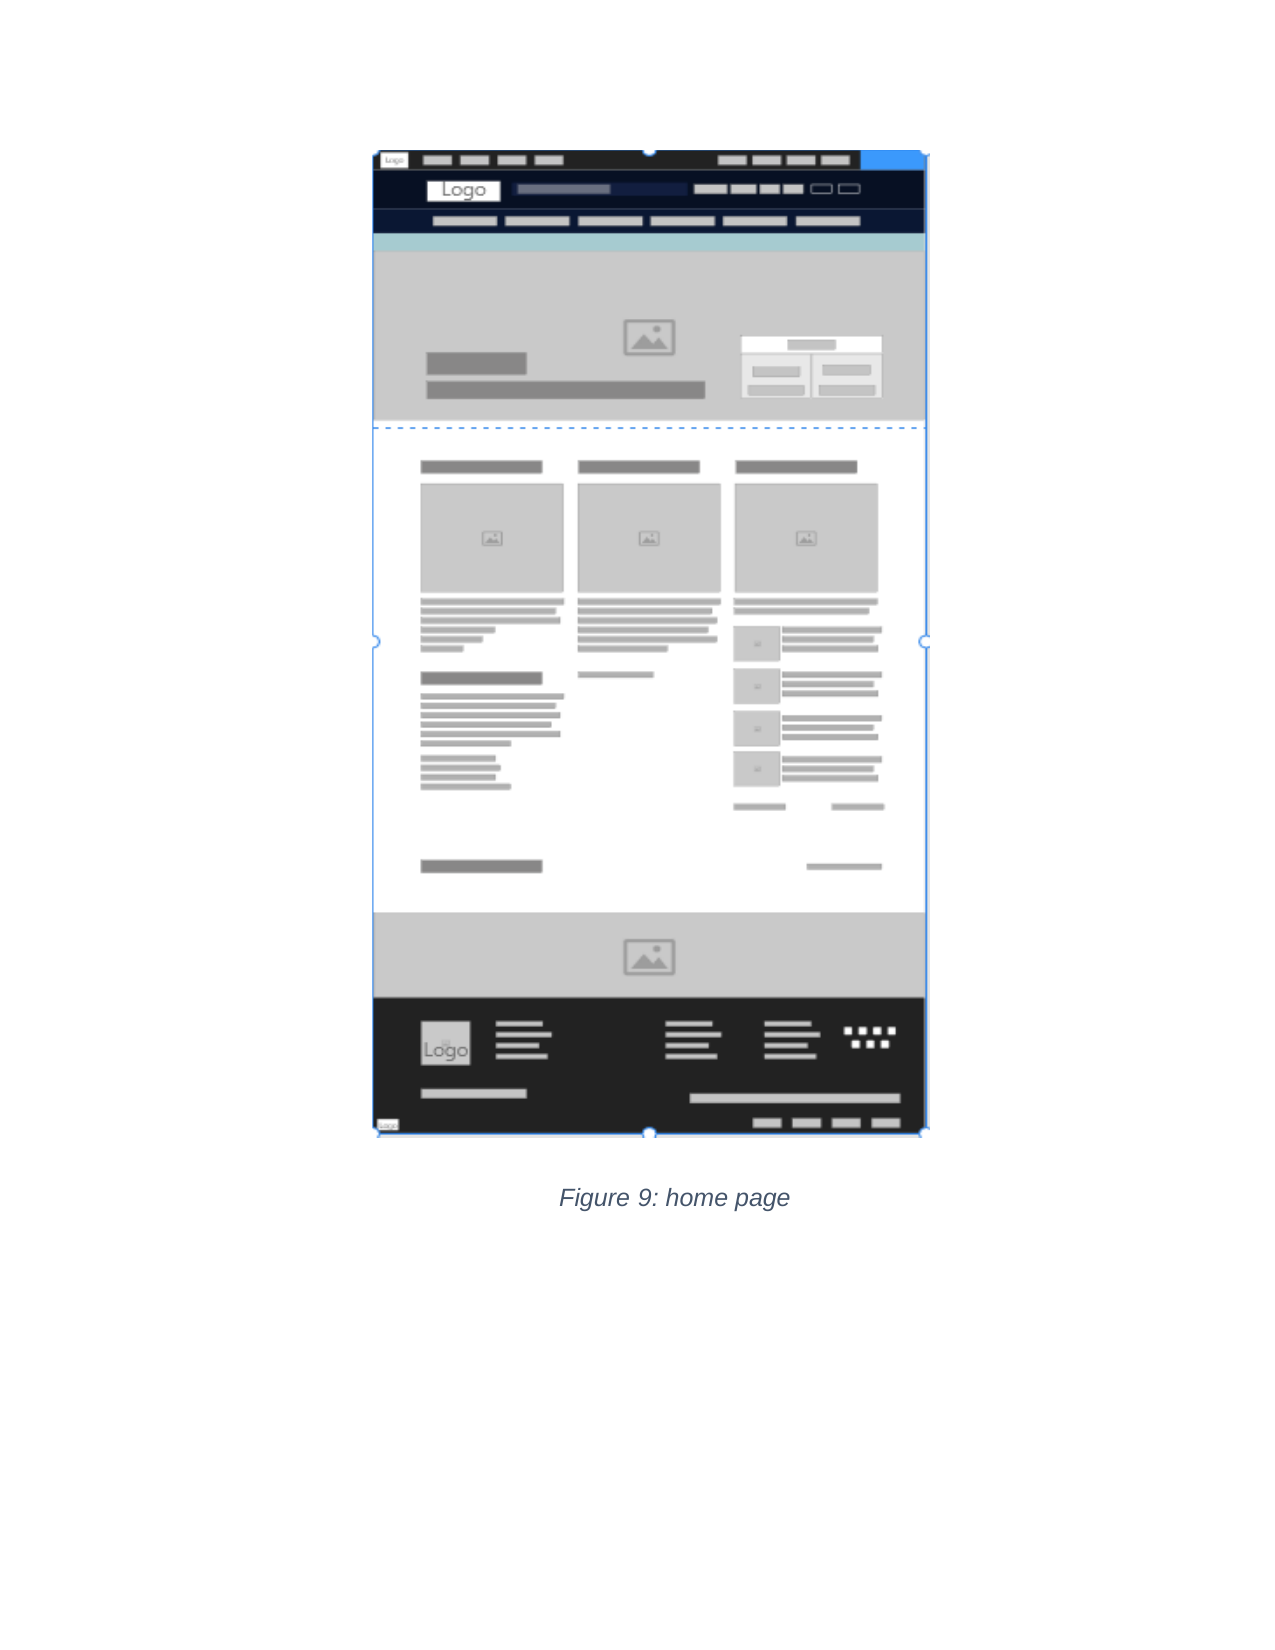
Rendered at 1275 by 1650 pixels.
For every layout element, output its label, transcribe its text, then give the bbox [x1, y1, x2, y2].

text Figure 9: home page [150, 1183, 1125, 1212]
picture [372, 150, 930, 1138]
